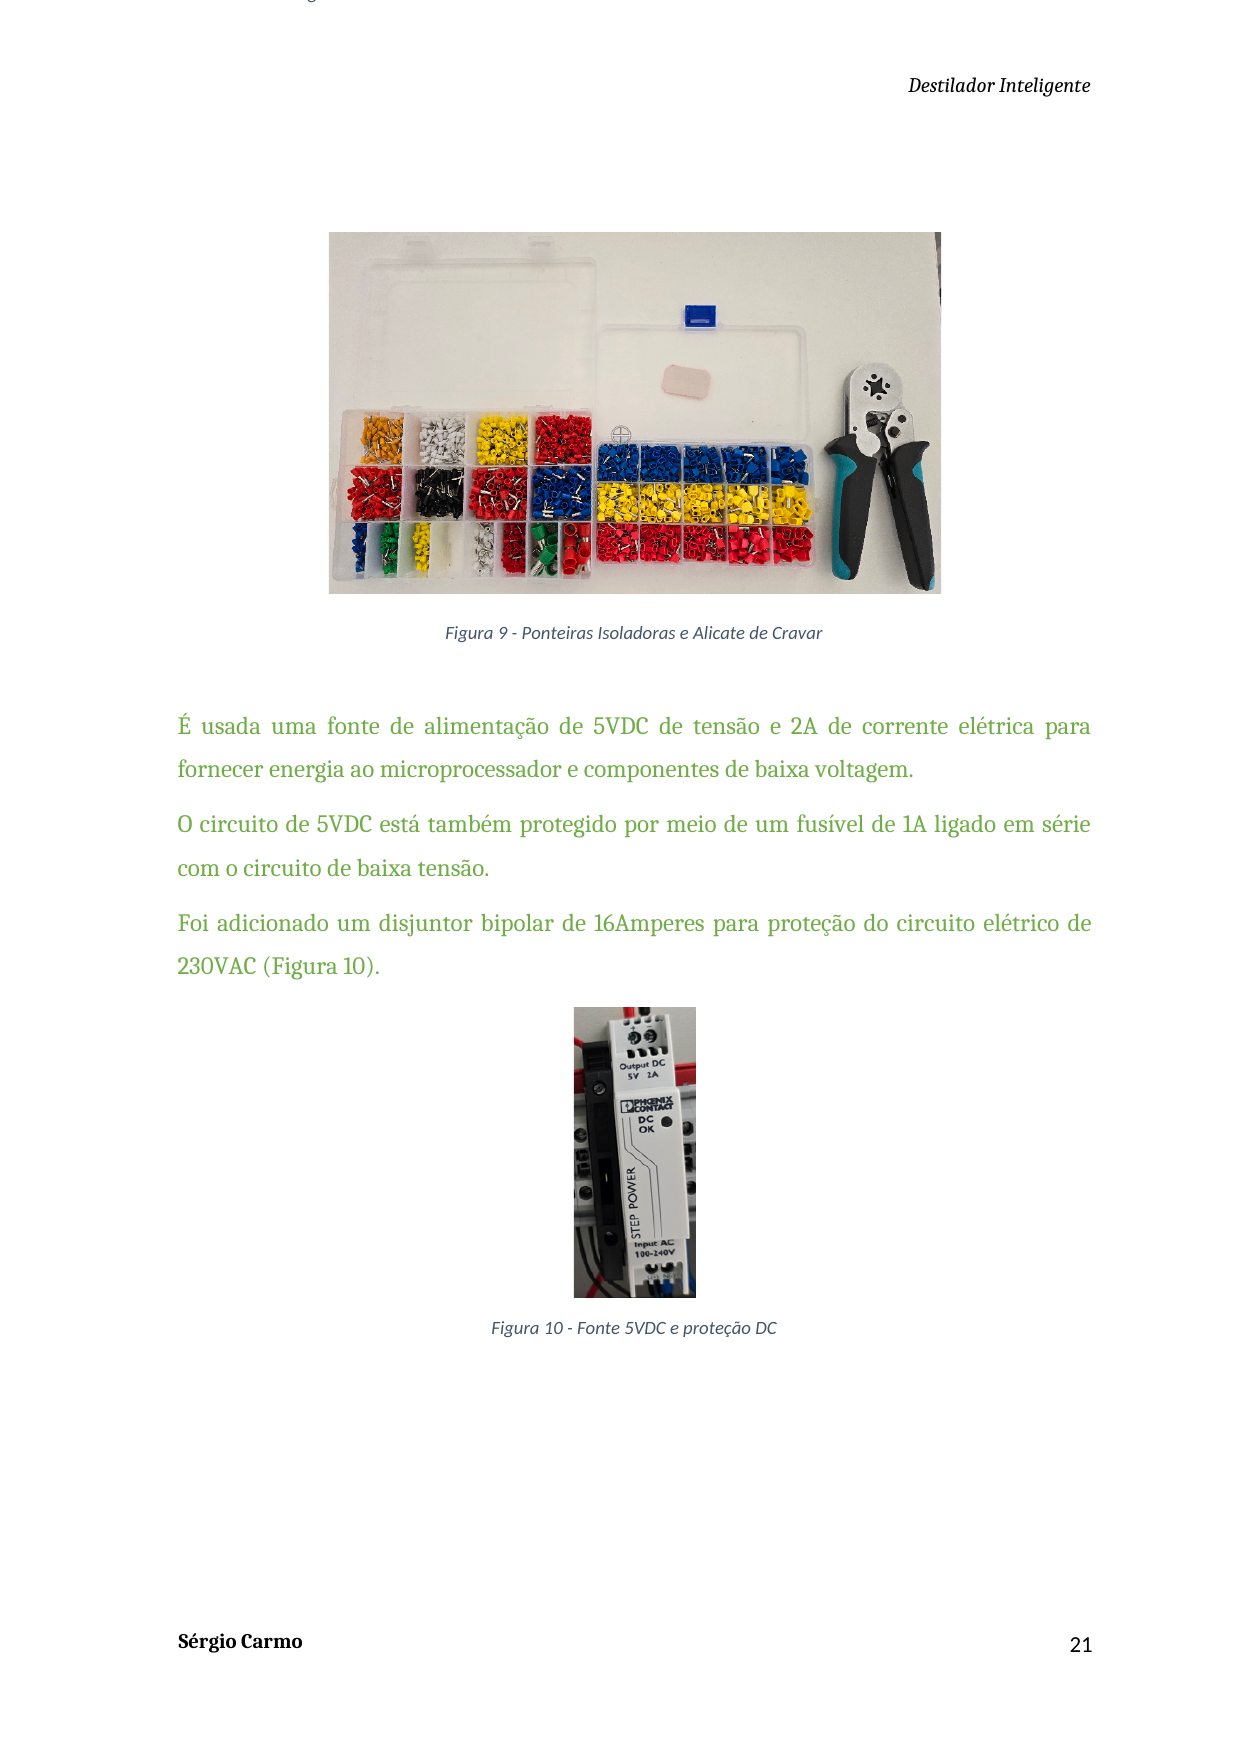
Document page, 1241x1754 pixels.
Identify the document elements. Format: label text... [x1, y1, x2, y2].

text É usada uma fonte de alimentação de 5VDC de tensão e 2A de corrente elétrica para fornecer energia ao microprocessador e componentes de baixa voltagem. [177, 712, 1092, 783]
text Figura 9 - Ponteiras Isoladoras e Alicate de Cravar [177, 621, 1092, 644]
picture [573, 1007, 696, 1298]
text O circuito de 5VDC está também protegido por meio de um fusível de 1A ligado em série com o circuito de baixa tensão. [177, 810, 1092, 882]
text Foi adicionado um disjuntor bipolar de 16Amperes para proteção do circuito elétrico de 230VAC (Figura 10). [177, 909, 1092, 981]
text Figura 10 - Fonte 5VDC e proteção DC [177, 1316, 1092, 1339]
picture [328, 232, 942, 594]
